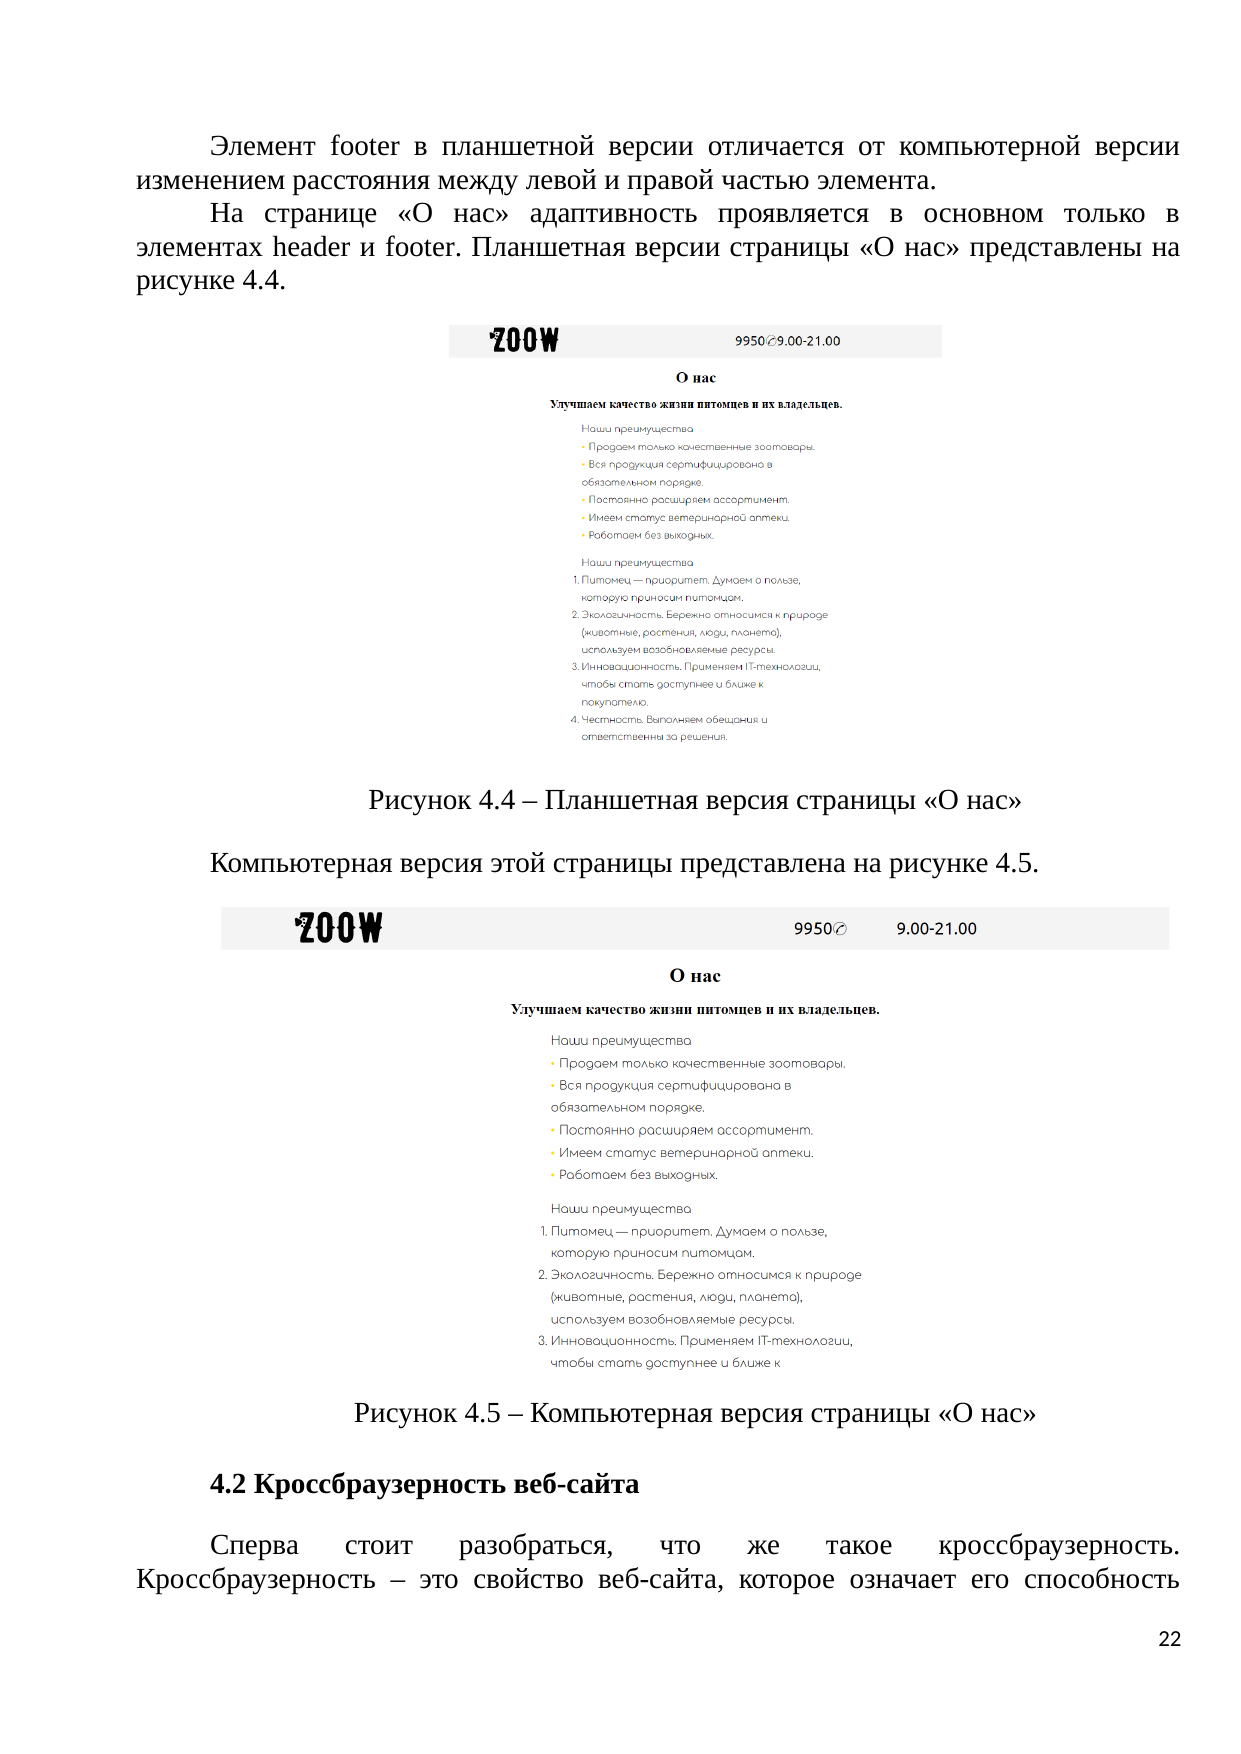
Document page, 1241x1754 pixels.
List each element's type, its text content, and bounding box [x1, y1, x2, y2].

text Рисунок 4.5 – Компьютерная версия страницы «О нас» [136, 1395, 1181, 1429]
text Рисунок 4.4 – Планшетная версия страницы «О нас» [136, 782, 1181, 816]
subtitle 4.2 Кроссбраузерность веб-сайта [136, 1466, 1181, 1500]
text Компьютерная версия этой страницы представлена на рисунке 4.5. [136, 845, 1181, 878]
picture [221, 907, 1170, 1371]
text На странице «О нас» адаптивность проявляется в основном только в элементах header и footer. Планшетная версии страницы «О нас» представлены на рисунке 4.4. [136, 195, 1181, 296]
picture [448, 325, 942, 758]
text Элемент footer в планшетной версии отличается от компьютерной версии изменением расстояния между левой и правой частью элемента. [136, 128, 1181, 195]
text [136, 1527, 1181, 1594]
